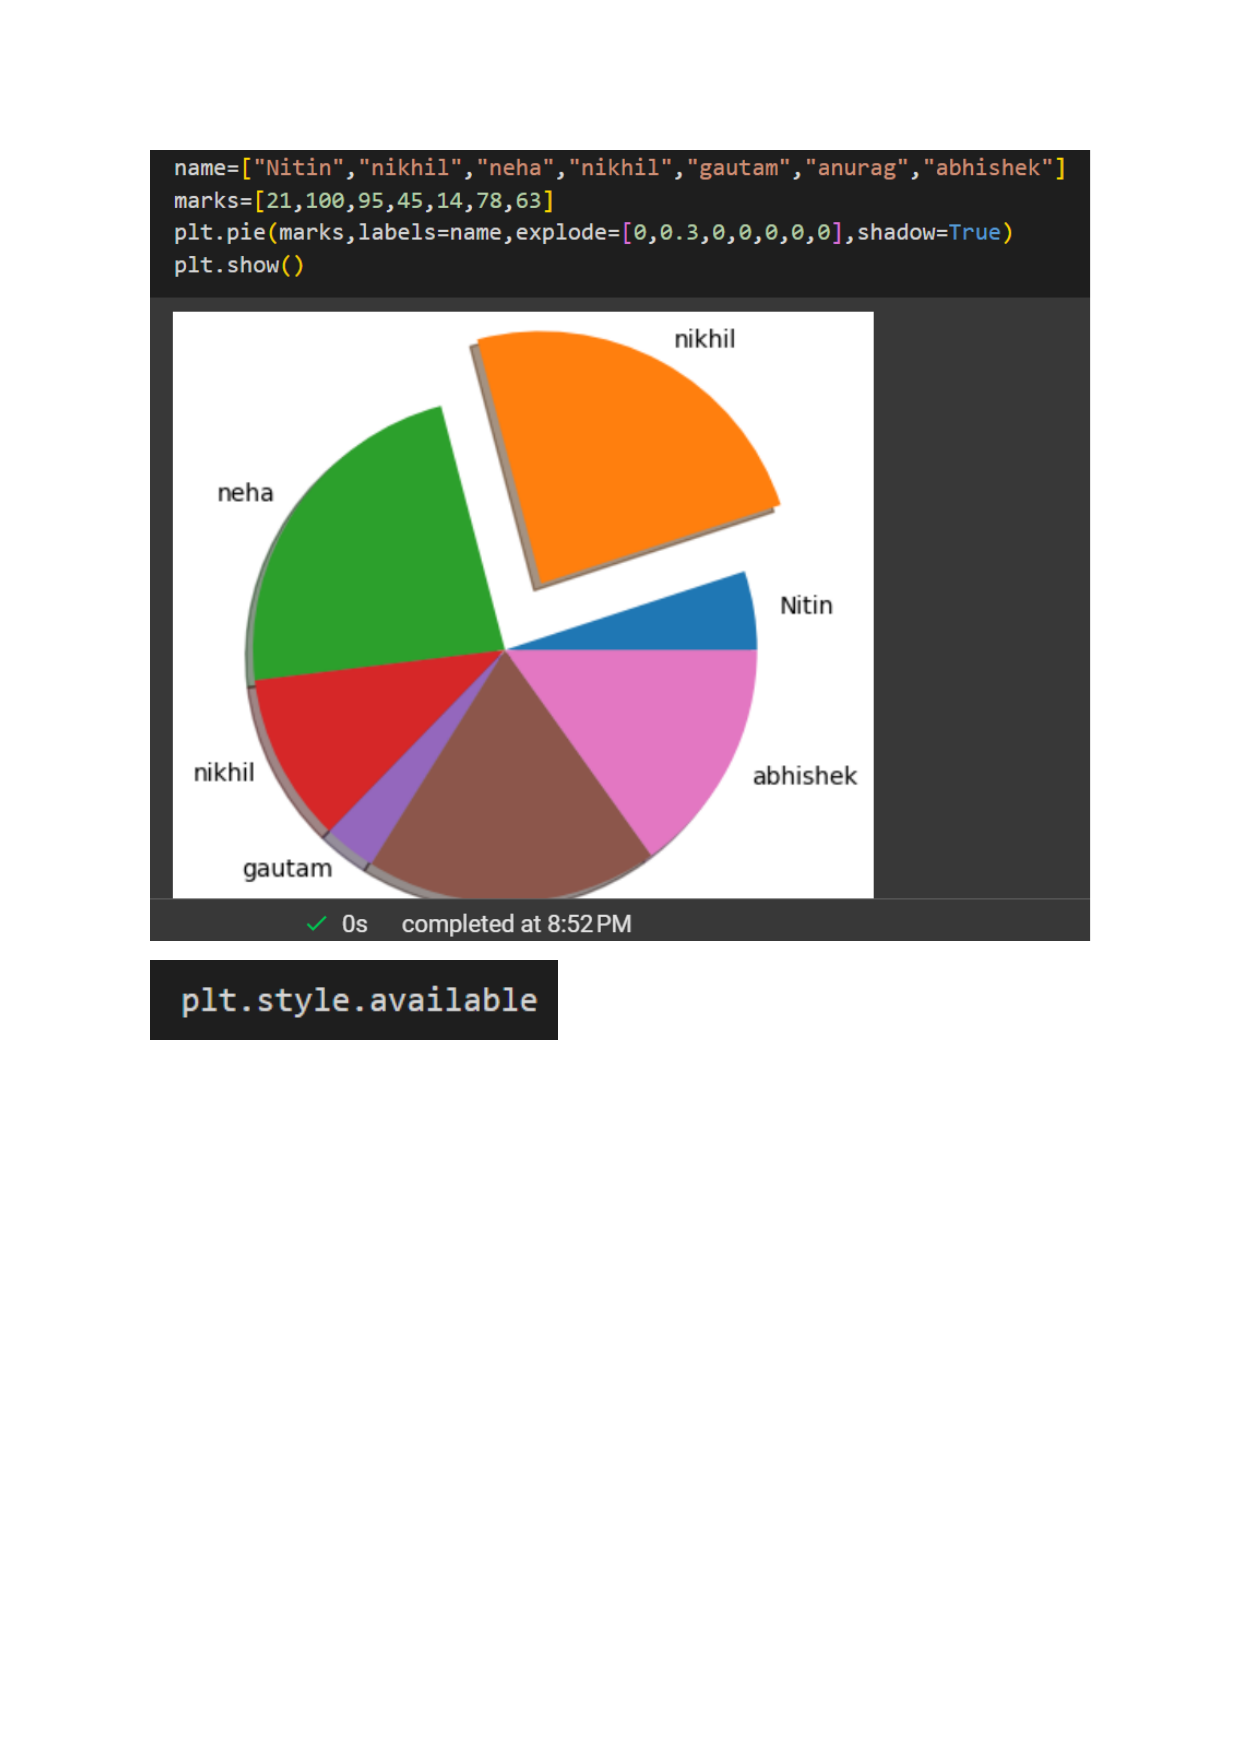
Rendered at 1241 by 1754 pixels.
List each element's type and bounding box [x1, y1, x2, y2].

picture [150, 960, 558, 1040]
picture [150, 150, 1091, 941]
